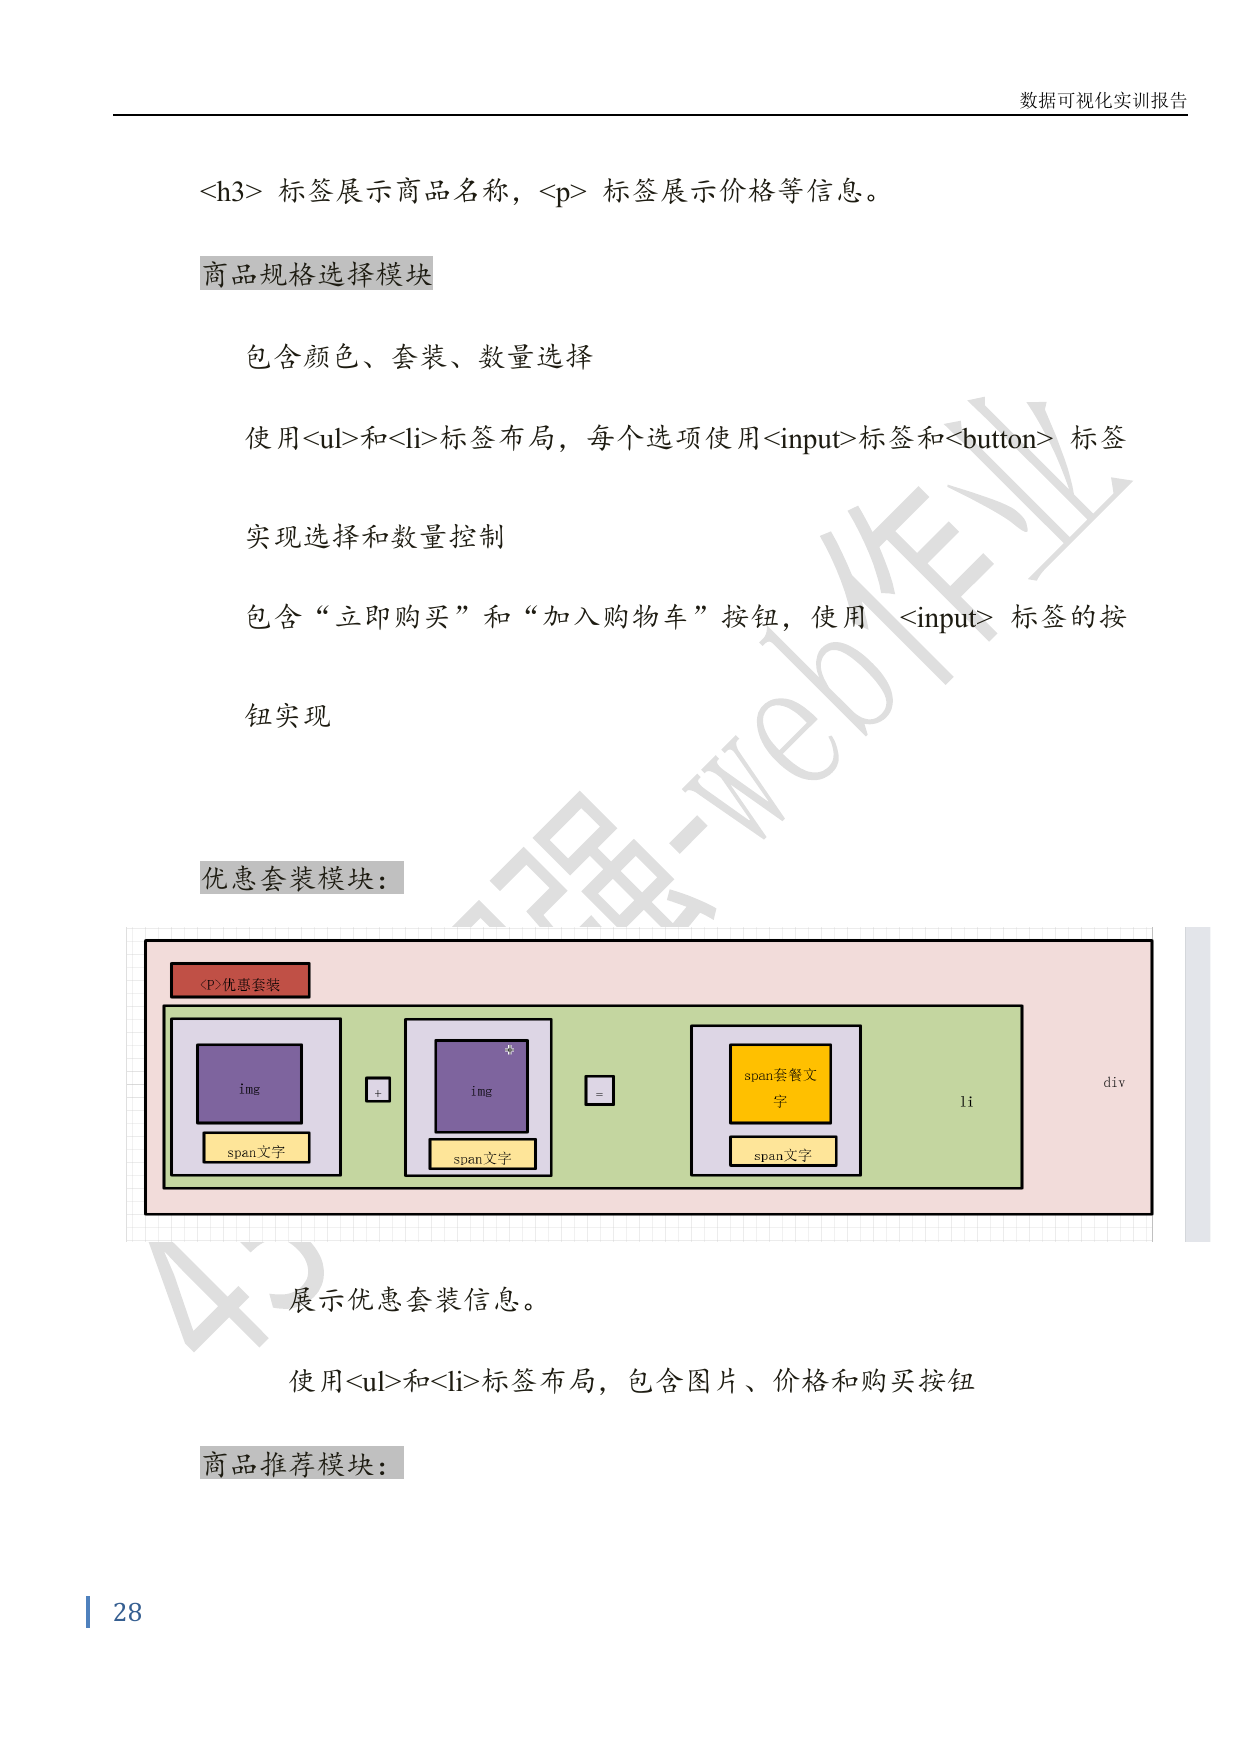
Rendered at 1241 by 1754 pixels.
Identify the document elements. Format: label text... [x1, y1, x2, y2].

text 商品规格选择模块 [156, 241, 1128, 306]
text 包含颜色、套装、数量选择 [156, 322, 1128, 387]
picture [112, 927, 1211, 1242]
text 使用<ul>和<li>标签布局，每个选项使用<input>标签和<button> 标签实现选择和数量控制 [244, 405, 1128, 567]
text 商品推荐模块： [156, 1430, 1128, 1495]
text 优惠套装模块： [112, 845, 1128, 910]
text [200, 158, 1128, 223]
text 包含“立即购买”和“加入购物车”按钮，使用 <input> 标签的按钮实现 [244, 584, 1128, 746]
text 使用<ul>和<li>标签布局，包含图片、价格和购买按钮 [244, 1347, 1128, 1412]
text 展示优惠套装信息。 [244, 1266, 1128, 1331]
